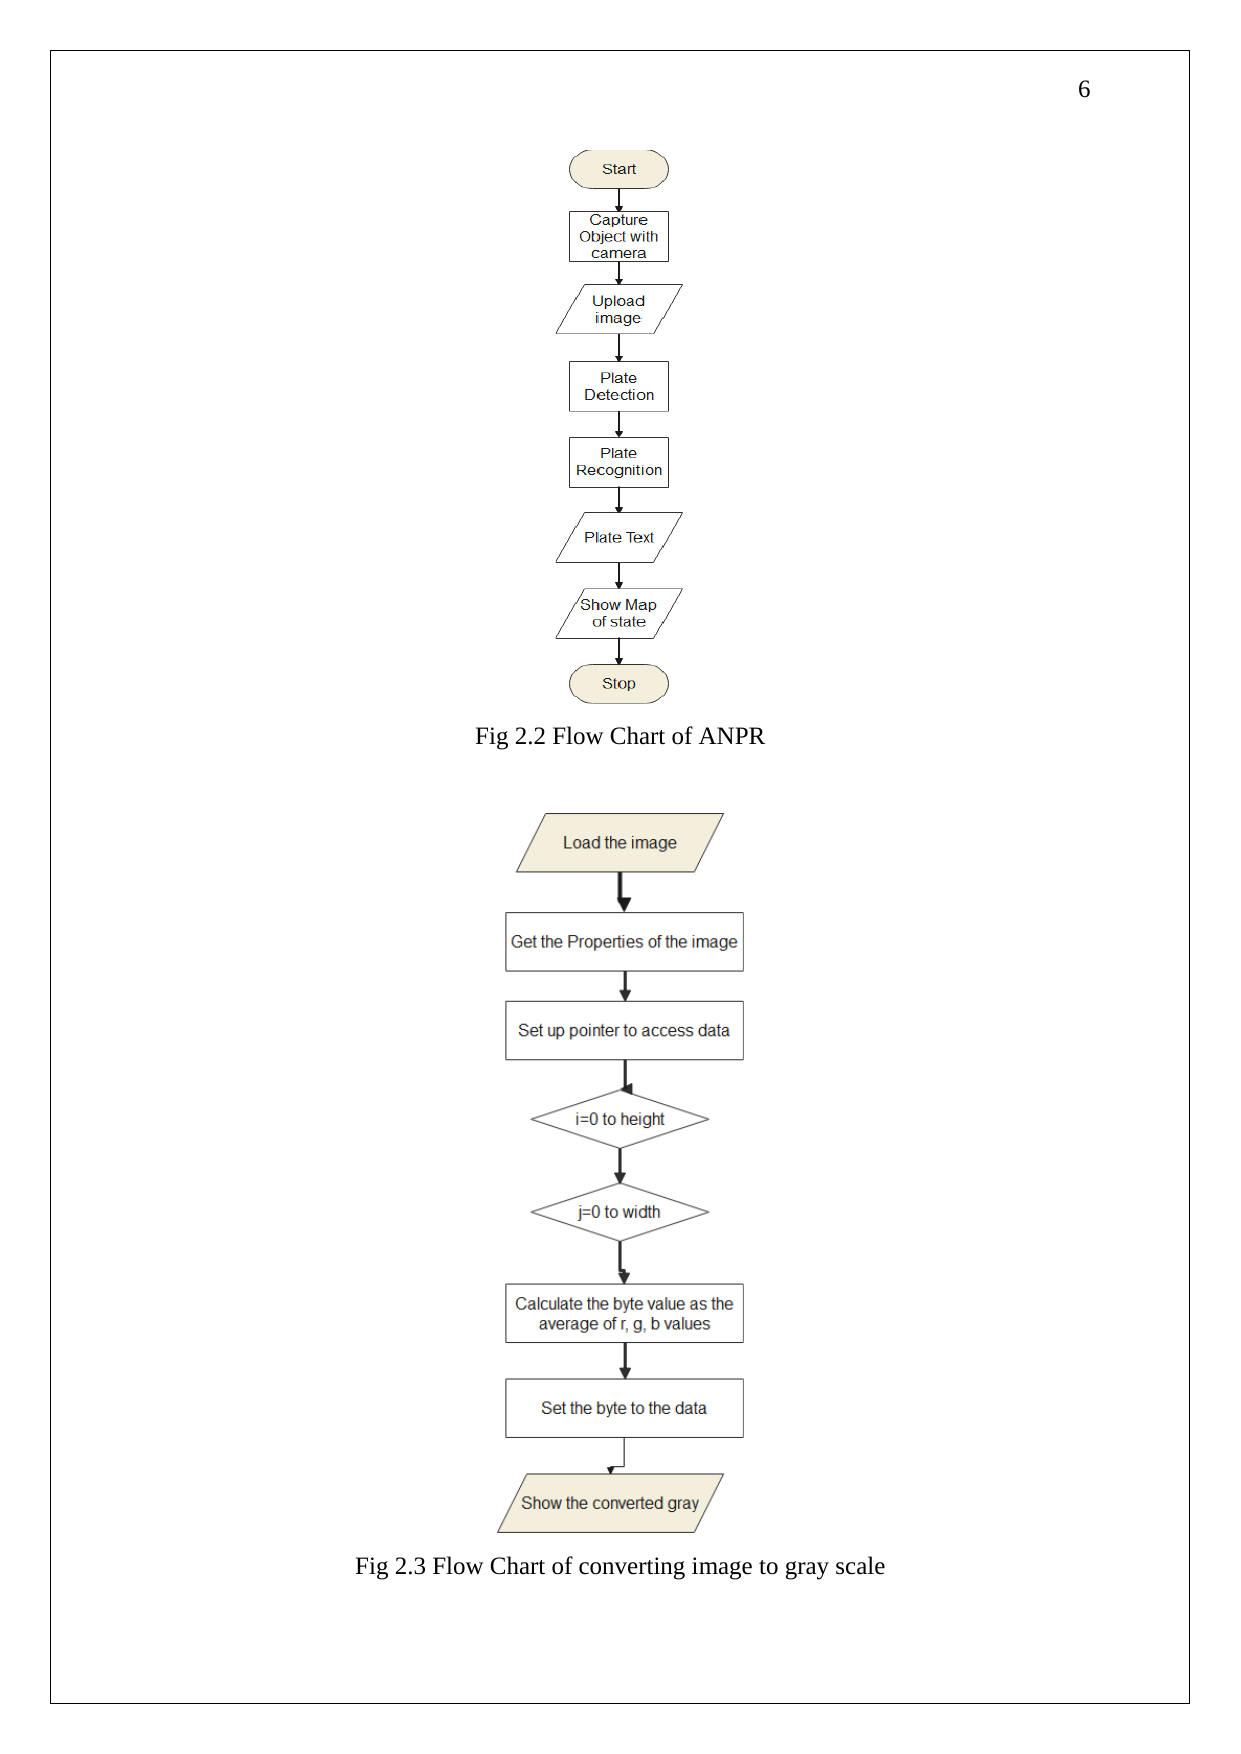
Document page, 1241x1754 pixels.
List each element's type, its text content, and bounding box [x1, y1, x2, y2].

picture [555, 150, 685, 704]
text Fig 2.3 Flow Chart of converting image to gray scale [150, 1551, 1090, 1579]
text Fig 2.2 Flow Chart of ANPR [150, 721, 1090, 750]
picture [496, 813, 744, 1534]
